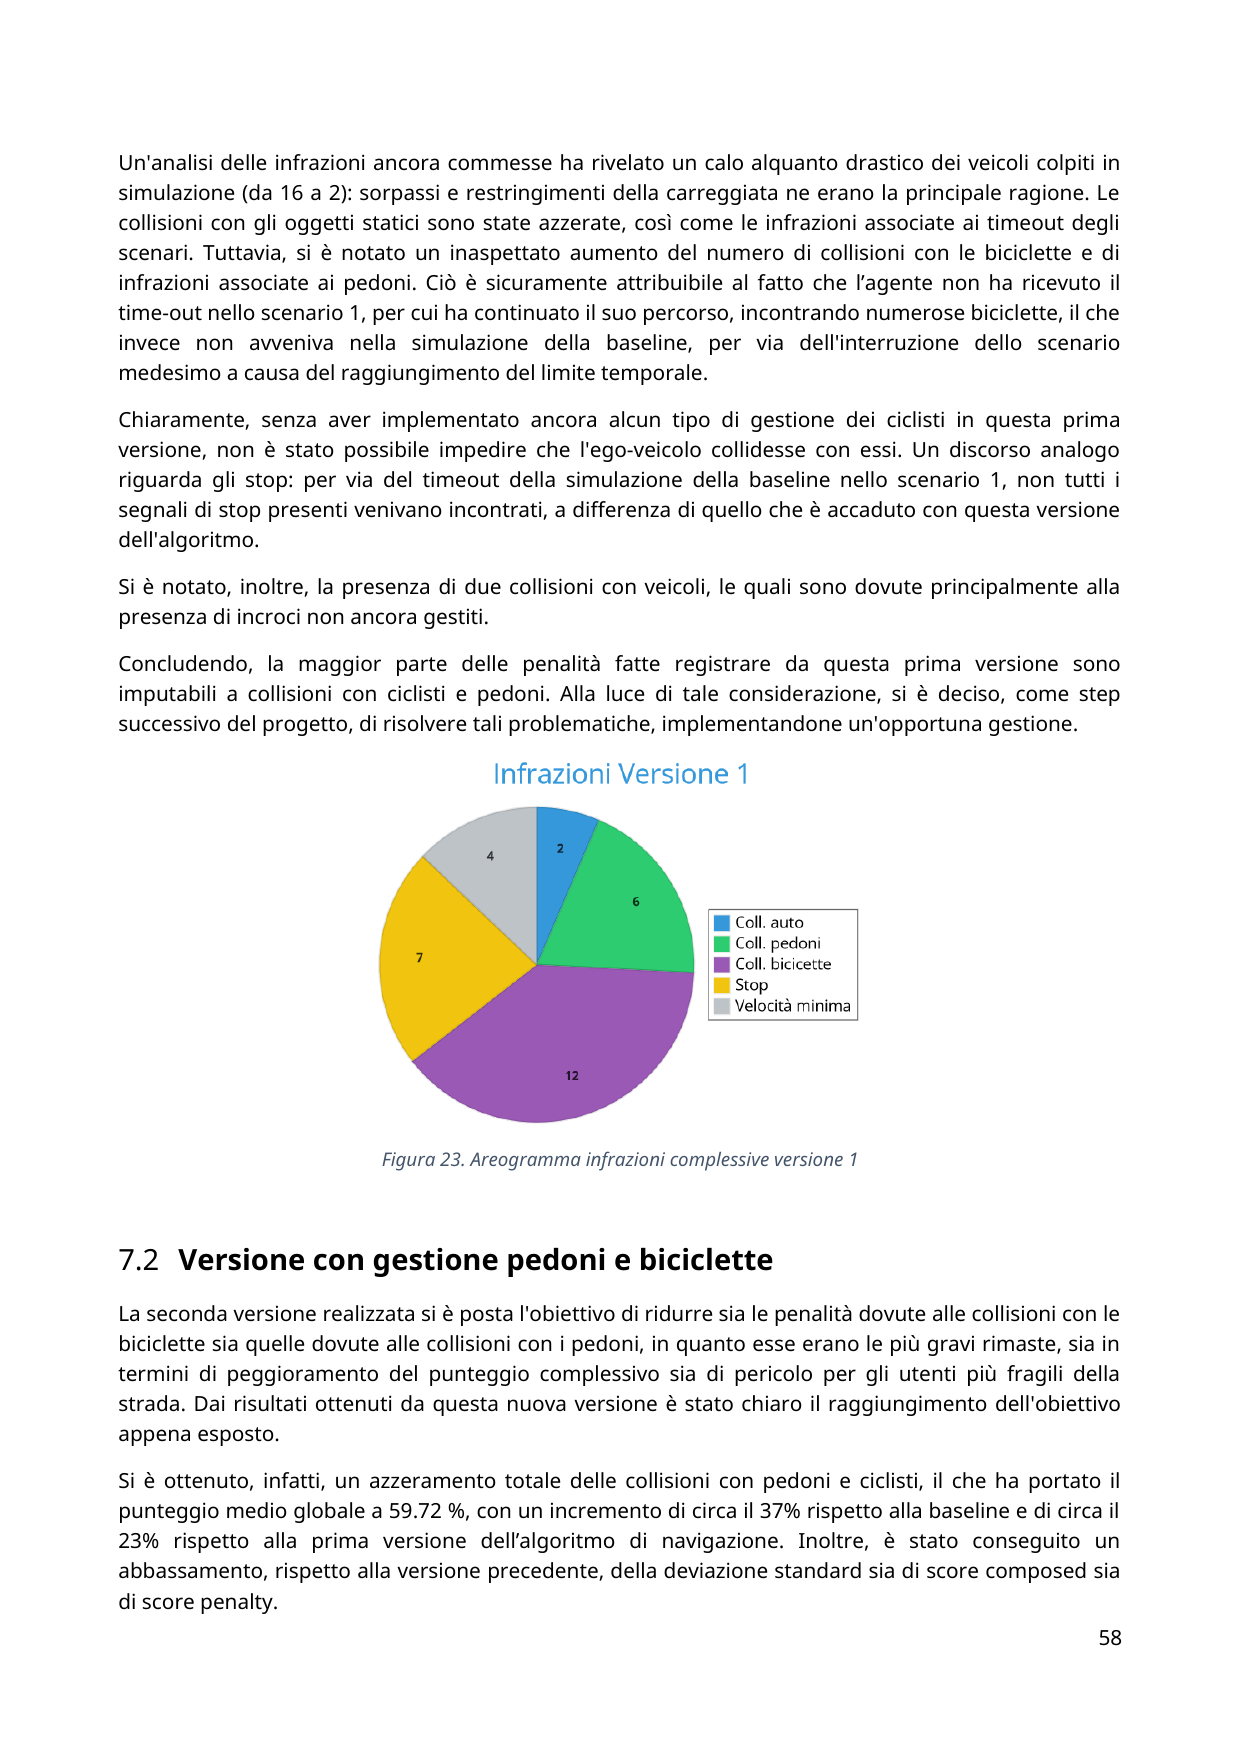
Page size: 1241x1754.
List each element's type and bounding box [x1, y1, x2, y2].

picture [371, 756, 869, 1129]
